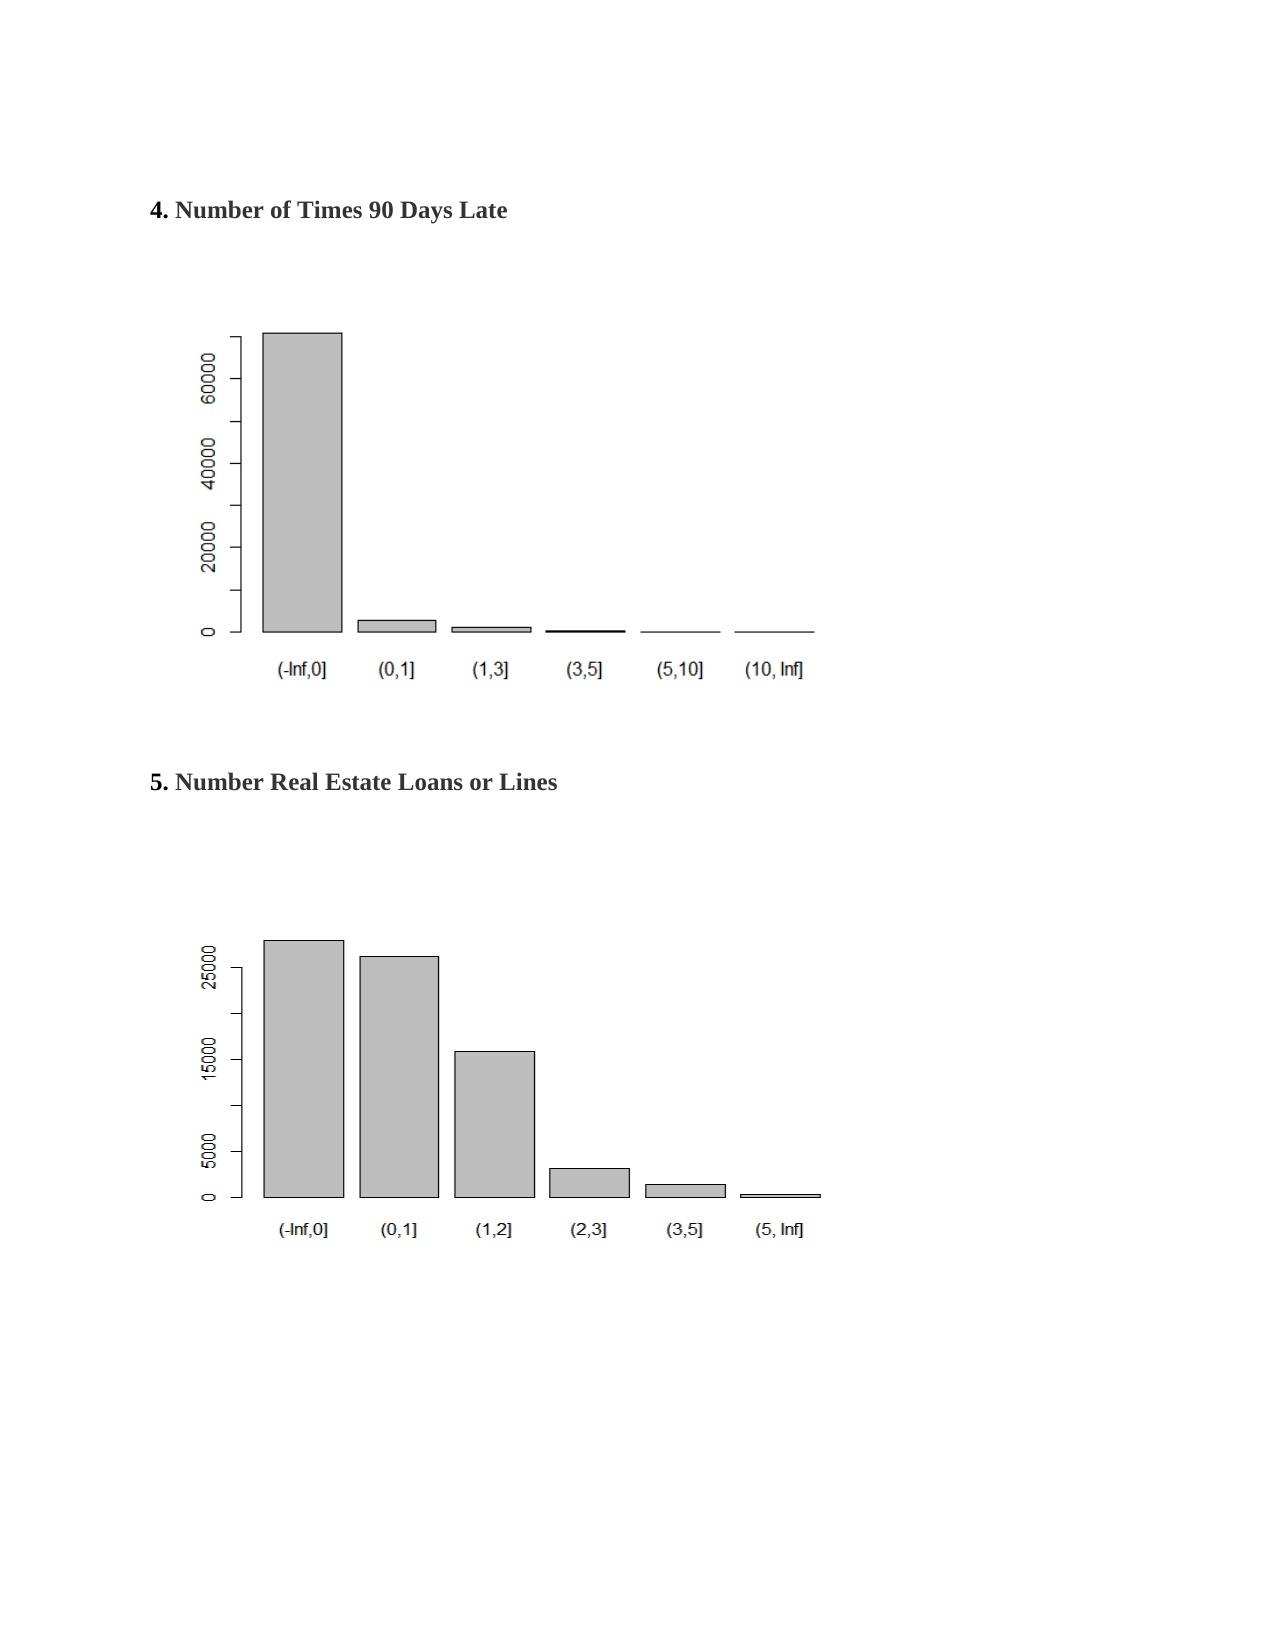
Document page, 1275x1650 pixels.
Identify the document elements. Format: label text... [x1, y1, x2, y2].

list Number Real Estate Loans or Lines [150, 767, 1125, 796]
picture [150, 862, 889, 1298]
list Number of Times 90 Days Late [150, 195, 1125, 224]
picture [150, 242, 883, 749]
